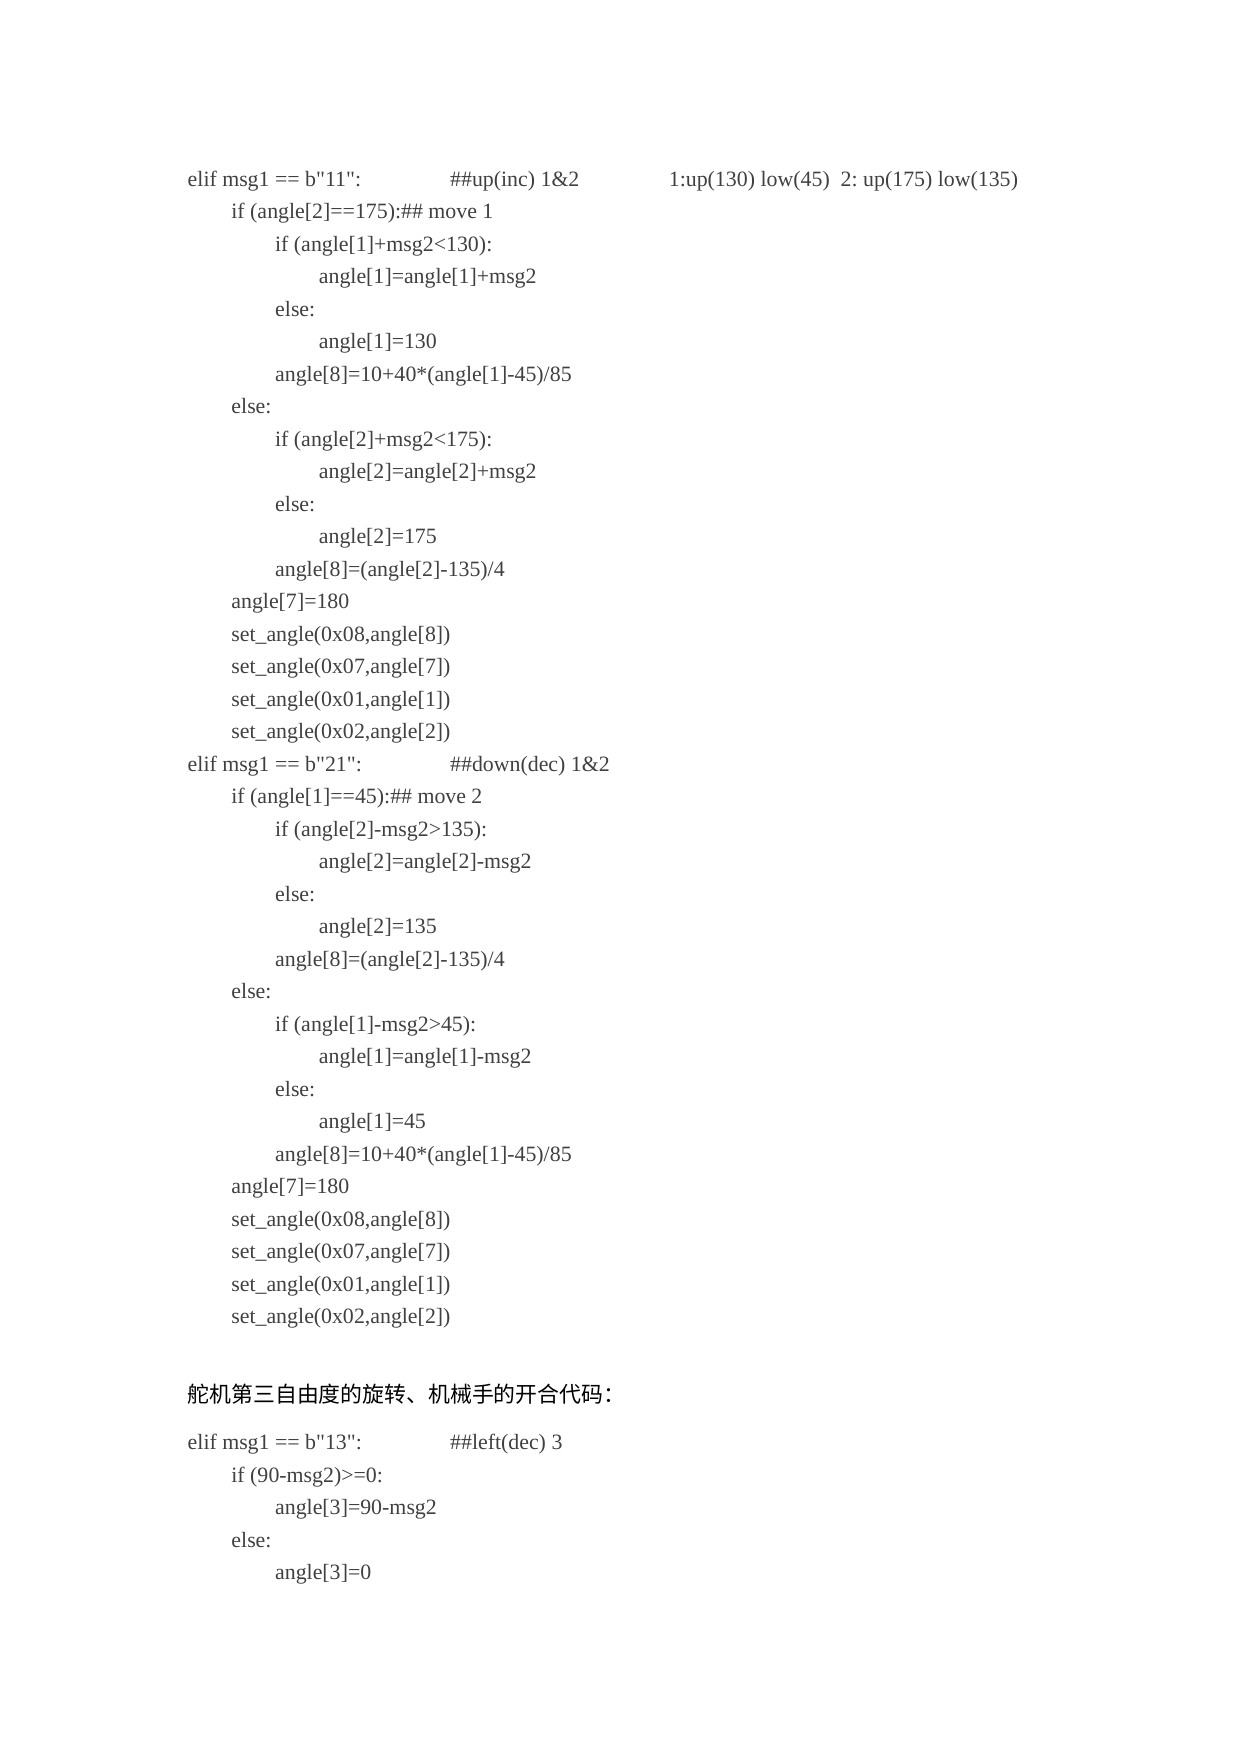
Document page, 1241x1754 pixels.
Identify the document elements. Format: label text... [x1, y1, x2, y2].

text 舵机第三自由度的旋转、机械手的开合代码： [187, 1377, 1053, 1409]
text set_angle(0x08,angle[8]) [187, 617, 1053, 649]
text else: [187, 292, 1053, 324]
text angle[1]=130 [187, 324, 1053, 357]
text if (angle[1]-msg2>45): [187, 1007, 1053, 1039]
text else: [187, 487, 1053, 519]
text else: [187, 1523, 1053, 1555]
text else: [187, 974, 1053, 1007]
text angle[1]=angle[1]+msg2 [187, 259, 1053, 292]
text set_angle(0x07,angle[7]) [187, 649, 1053, 682]
text angle[8]=10+40*(angle[1]-45)/85 [187, 357, 1053, 389]
text if (90-msg2)>=0: [187, 1458, 1053, 1490]
text angle[3]=90-msg2 [187, 1490, 1053, 1523]
text set_angle(0x08,angle[8]) [187, 1202, 1053, 1234]
text angle[2]=135 [187, 909, 1053, 942]
text if (angle[1]==45):## move 2 [187, 779, 1053, 812]
text if (angle[2]+msg2<175): [187, 422, 1053, 454]
text elif msg1 == b"13": ##left(dec) 3 [187, 1425, 1053, 1458]
text set_angle(0x01,angle[1]) [187, 1267, 1053, 1299]
text if (angle[1]+msg2<130): [187, 227, 1053, 259]
text if (angle[2]==175):## move 1 [187, 194, 1053, 227]
text elif msg1 == b"11": ##up(inc) 1&2 1:up(130) low(45) 2: up(175) low(135) [187, 162, 1053, 194]
text angle[2]=angle[2]+msg2 [187, 454, 1053, 487]
text angle[8]=(angle[2]-135)/4 [187, 942, 1053, 974]
text angle[2]=angle[2]-msg2 [187, 844, 1053, 877]
text angle[1]=angle[1]-msg2 [187, 1039, 1053, 1072]
text angle[7]=180 [187, 1169, 1053, 1202]
text set_angle(0x07,angle[7]) [187, 1234, 1053, 1267]
text angle[8]=(angle[2]-135)/4 [187, 552, 1053, 584]
text if (angle[2]-msg2>135): [187, 812, 1053, 844]
text angle[3]=0 [187, 1555, 1053, 1588]
text angle[2]=175 [187, 519, 1053, 552]
text else: [187, 877, 1053, 909]
text elif msg1 == b"21": ##down(dec) 1&2 [187, 747, 1053, 779]
text angle[8]=10+40*(angle[1]-45)/85 [187, 1137, 1053, 1169]
text else: [187, 1072, 1053, 1104]
text set_angle(0x01,angle[1]) [187, 682, 1053, 714]
text else: [187, 389, 1053, 422]
text angle[7]=180 [187, 584, 1053, 617]
text set_angle(0x02,angle[2]) [187, 714, 1053, 747]
text angle[1]=45 [187, 1104, 1053, 1137]
text set_angle(0x02,angle[2]) [187, 1299, 1053, 1332]
